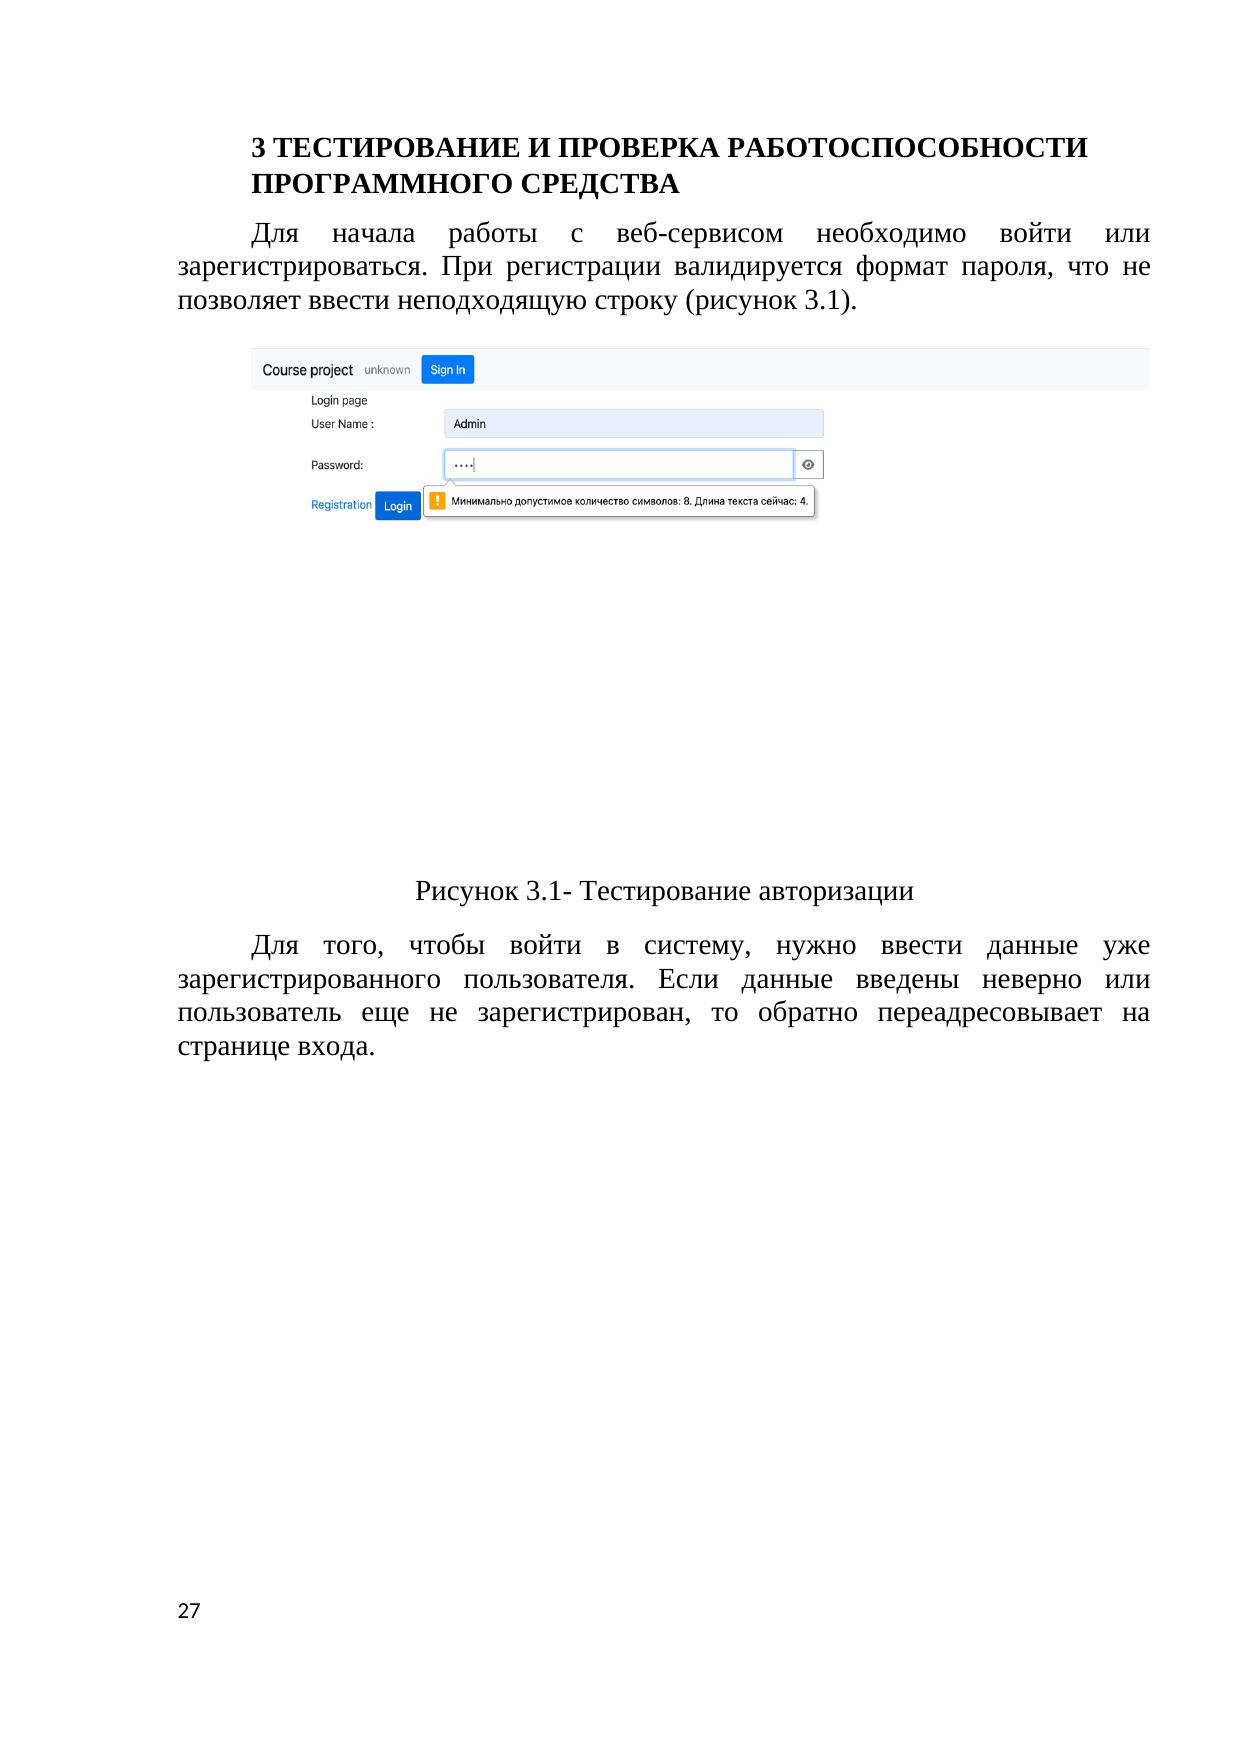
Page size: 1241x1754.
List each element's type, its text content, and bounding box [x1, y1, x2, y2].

picture [251, 348, 1150, 873]
text Для того, чтобы войти в систему, нужно ввести данные уже зарегистрированного пользователя. Если данные введены неверно или пользователь еще не зарегистрирован, то обратно переадресовывает на странице входа. [177, 927, 1152, 1061]
text Рисунок 3.1- Тестирование авторизации [177, 873, 1152, 906]
subtitle 3 ТЕСТИРОВАНИЕ И ПРОВЕРКА РАБОТОСПОСОБНОСТИ ПРОГРАММНОГО СРЕДСТВА [251, 131, 1152, 200]
text Для начала работы с веб-сервисом необходимо войти или зарегистрироваться. При регистрации валидируется формат пароля, что не позволяет ввести неподходящую строку (рисунок 3.1). [177, 215, 1152, 315]
